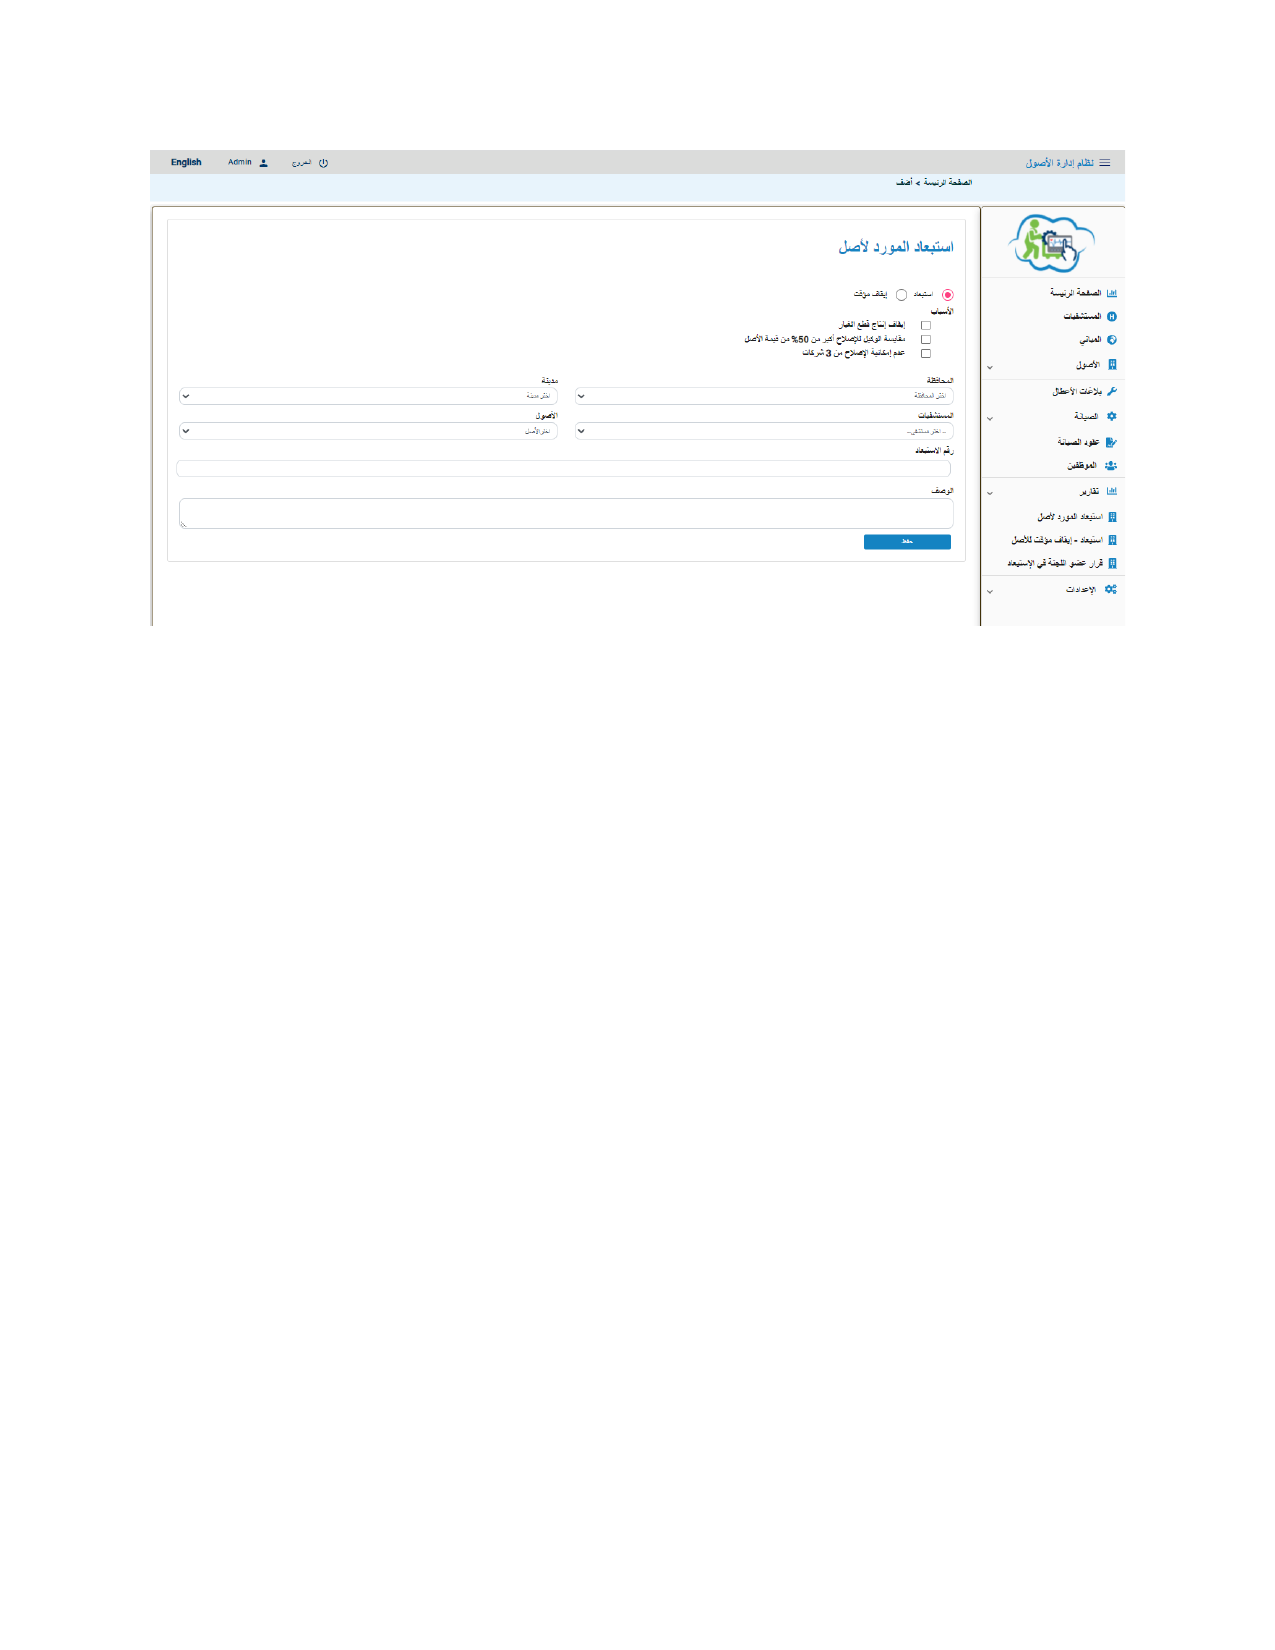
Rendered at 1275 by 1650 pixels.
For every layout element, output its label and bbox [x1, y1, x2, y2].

picture [150, 150, 1125, 626]
